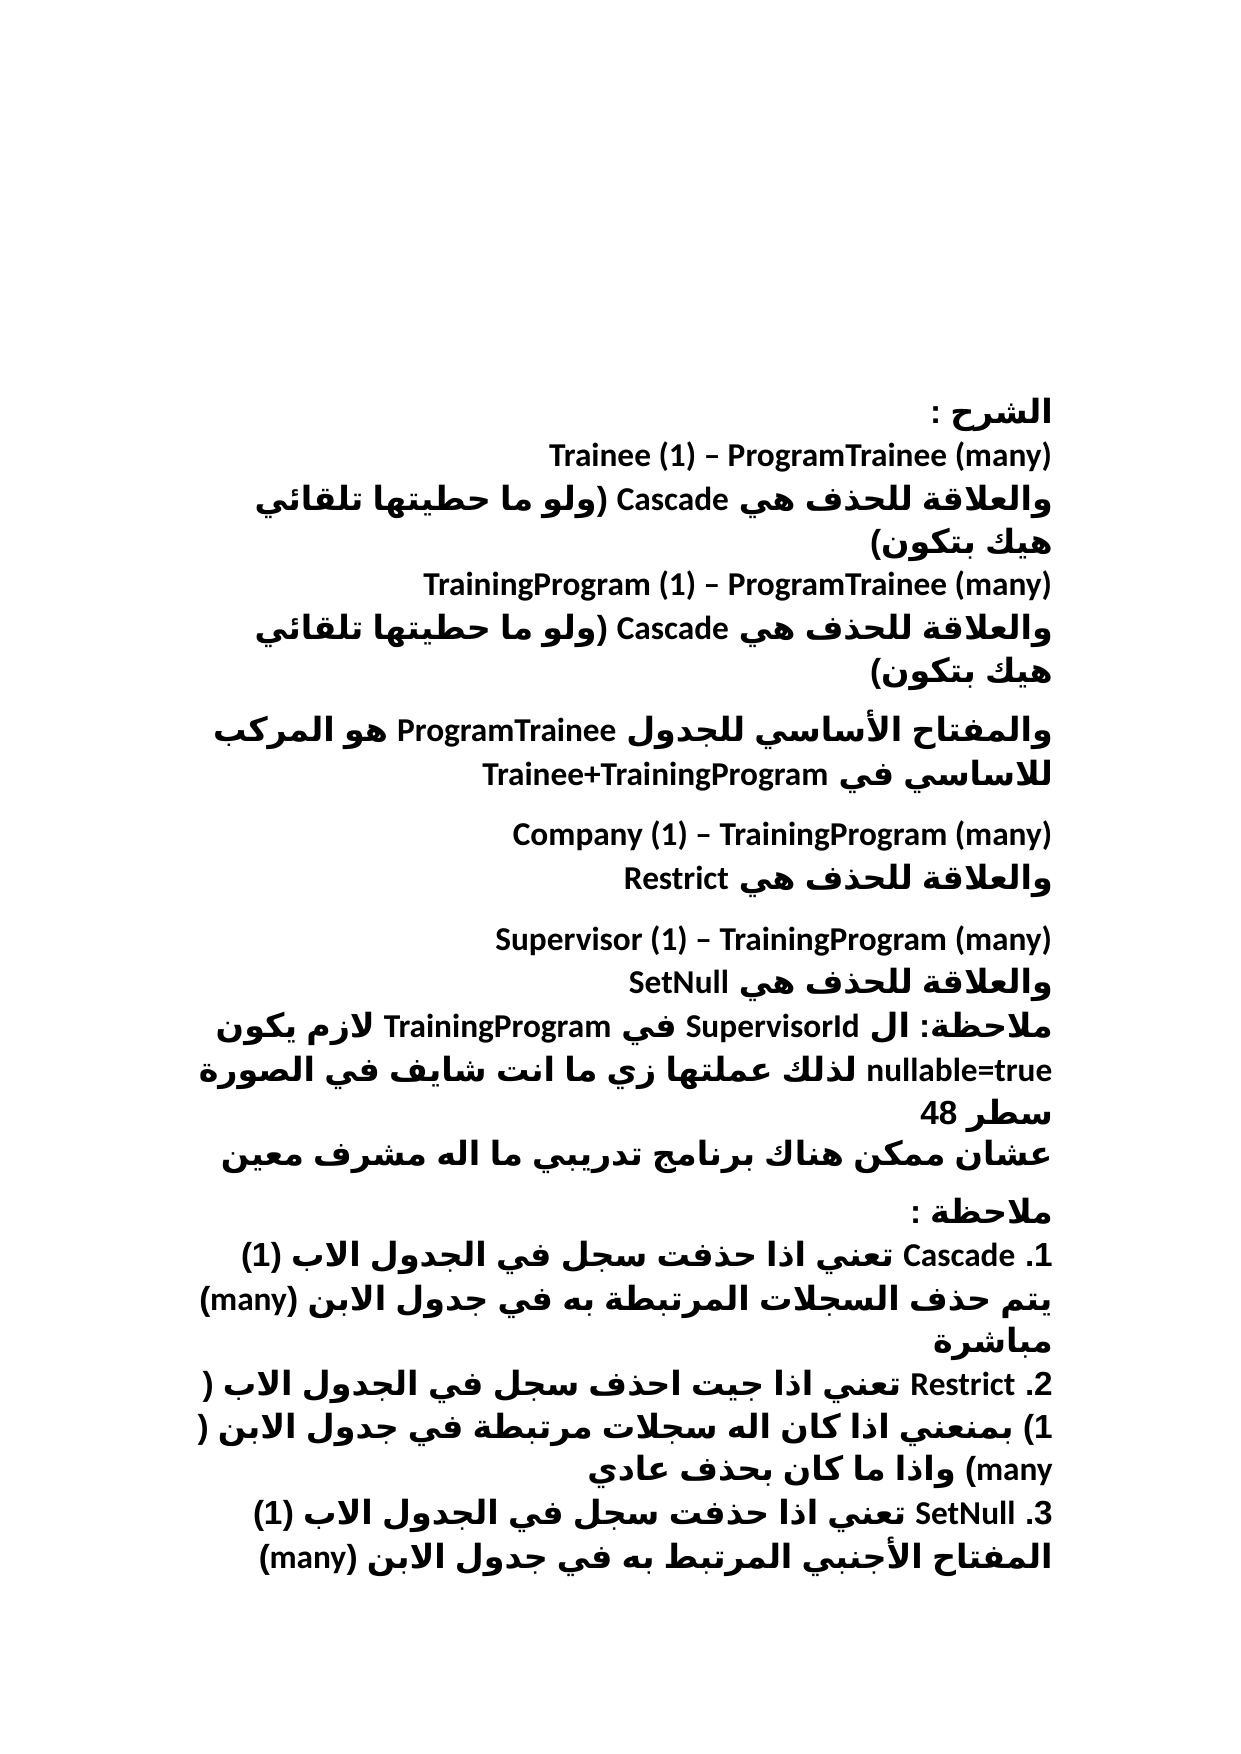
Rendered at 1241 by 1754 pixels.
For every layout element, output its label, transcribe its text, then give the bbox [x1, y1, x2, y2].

text Supervisor (1) – TrainingProgram (many) والعلاقة للحذف هي SetNull ملاحظة: ال SupervisorId في TrainingProgram لازم يكون nullable=true لذلك عملتها زي ما انت شايف في الصورة سطر 48 عشان ممكن هناك برنامج تدريبي ما اله مشرف معين [187, 918, 1053, 1173]
text Company (1) – TrainingProgram (many) والعلاقة للحذف هي Restrict [187, 813, 1053, 898]
text والمفتاح الأساسي للجدول ProgramTrainee هو المركب للاساسي في Trainee+TrainingProgram [187, 709, 1053, 793]
text الشرح : Trainee (1) – ProgramTrainee (many) والعلاقة للحذف هي Cascade (ولو ما حطيتها تلقائي هيك بتكون) TrainingProgram (1) – ProgramTrainee (many) والعلاقة للحذف هي Cascade (ولو ما حطيتها تلقائي هيك بتكون) [187, 392, 1053, 689]
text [187, 1192, 1053, 1577]
